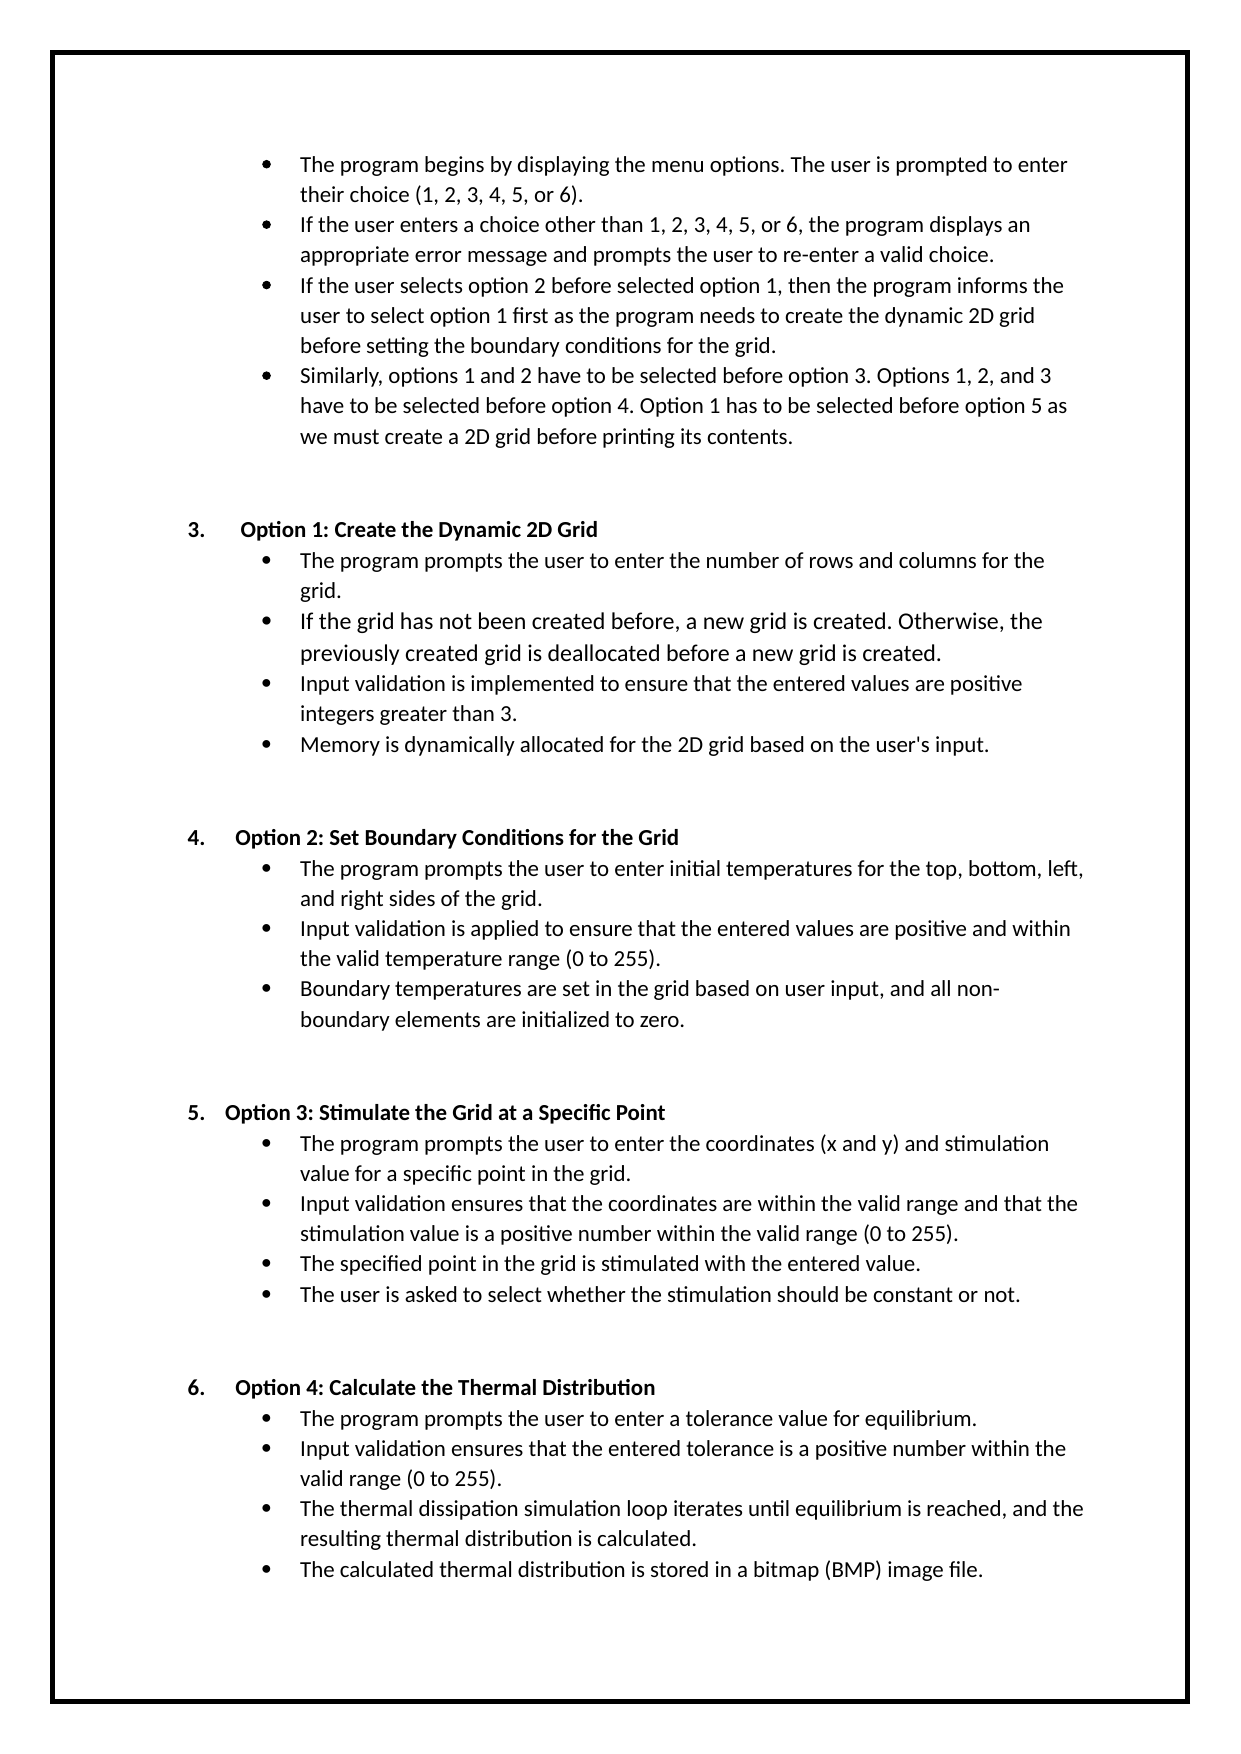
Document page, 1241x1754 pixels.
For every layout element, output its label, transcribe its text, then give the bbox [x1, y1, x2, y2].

list Input validation is implemented to ensure that the entered values are positive integers greater than 3. [262, 669, 1090, 728]
list Similarly, options 1 and 2 have to be selected before option 3. Options 1, 2, and 3 have to be selected before option 4. Option 1 has to be selected before option 5 as we must create a 2D grid before printing its contents. [262, 361, 1090, 450]
list Input validation ensures that the coordinates are within the valid range and that the stimulation value is a positive number within the valid range (0 to 255). [262, 1189, 1090, 1247]
list If the user selects option 2 before selected option 1, then the program informs the user to select option 1 first as the program needs to create the dynamic 2D grid before setting the boundary conditions for the grid. [262, 271, 1090, 359]
list Memory is dynamically allocated for the 2D grid based on the user's input. [262, 730, 1090, 758]
list The specified point in the grid is stimulated with the entered value. [262, 1249, 1090, 1278]
list Option 1: Create the Dynamic 2D Grid [187, 516, 1090, 544]
list The program prompts the user to enter the coordinates (x and y) and stimulation value for a specific point in the grid. [262, 1129, 1090, 1187]
list If the user enters a choice other than 1, 2, 3, 4, 5, or 6, the program displays an appropriate error message and prompts the user to re-enter a valid choice. [262, 210, 1090, 269]
list Input validation ensures that the entered tolerance is a positive number within the valid range (0 to 255). [262, 1434, 1090, 1492]
list The program prompts the user to enter initial temperatures for the top, bottom, left, and right sides of the grid. [262, 854, 1090, 912]
list The thermal dissipation simulation loop iterates until equilibrium is reached, and the resulting thermal distribution is calculated. [262, 1494, 1090, 1553]
list Boundary temperatures are set in the grid based on user input, and all non-boundary elements are initialized to zero. [262, 974, 1090, 1033]
list Input validation is applied to ensure that the entered values are positive and within the valid temperature range (0 to 255). [262, 914, 1090, 972]
list Option 4: Calculate the Thermal Distribution [187, 1373, 1090, 1402]
list Option 2: Set Boundary Conditions for the Grid [187, 823, 1090, 852]
list The program begins by displaying the menu options. The user is prompted to enter their choice (1, 2, 3, 4, 5, or 6). [262, 150, 1090, 208]
list Option 3: Stimulate the Grid at a Specific Point [187, 1098, 1090, 1127]
list The calculated thermal distribution is stored in a bitmap (BMP) image file. [262, 1555, 1090, 1583]
list The program prompts the user to enter the number of rows and columns for the grid. [262, 546, 1090, 604]
list The program prompts the user to enter a tolerance value for equilibrium. [262, 1404, 1090, 1432]
list The user is asked to select whether the stimulation should be constant or not. [262, 1280, 1090, 1308]
list If the grid has not been created before, a new grid is created. Otherwise, the previously created grid is deallocated before a new grid is created. [262, 606, 1090, 667]
